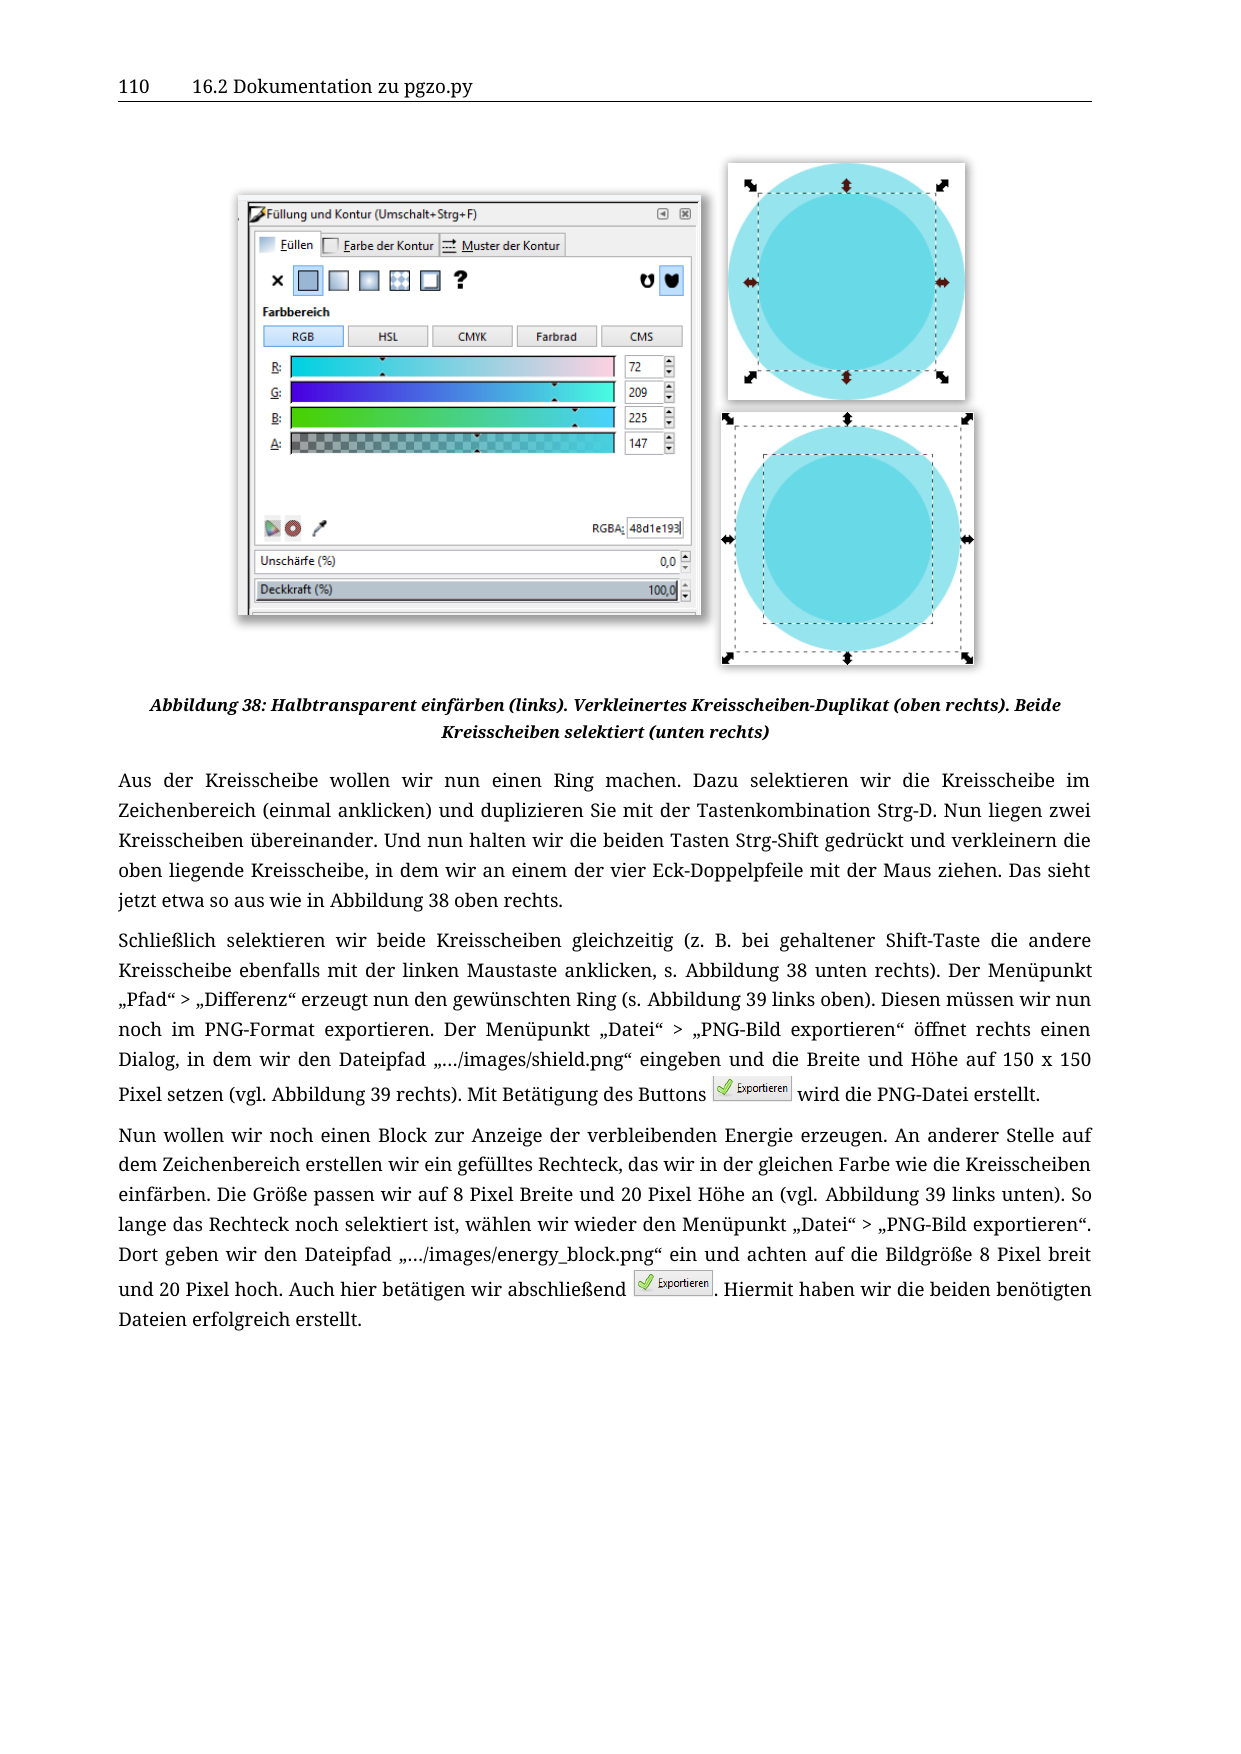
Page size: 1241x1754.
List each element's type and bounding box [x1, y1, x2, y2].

picture [632, 1270, 714, 1297]
picture [728, 163, 965, 400]
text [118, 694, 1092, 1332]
picture [238, 195, 701, 615]
picture [711, 1076, 793, 1102]
picture [721, 412, 974, 665]
